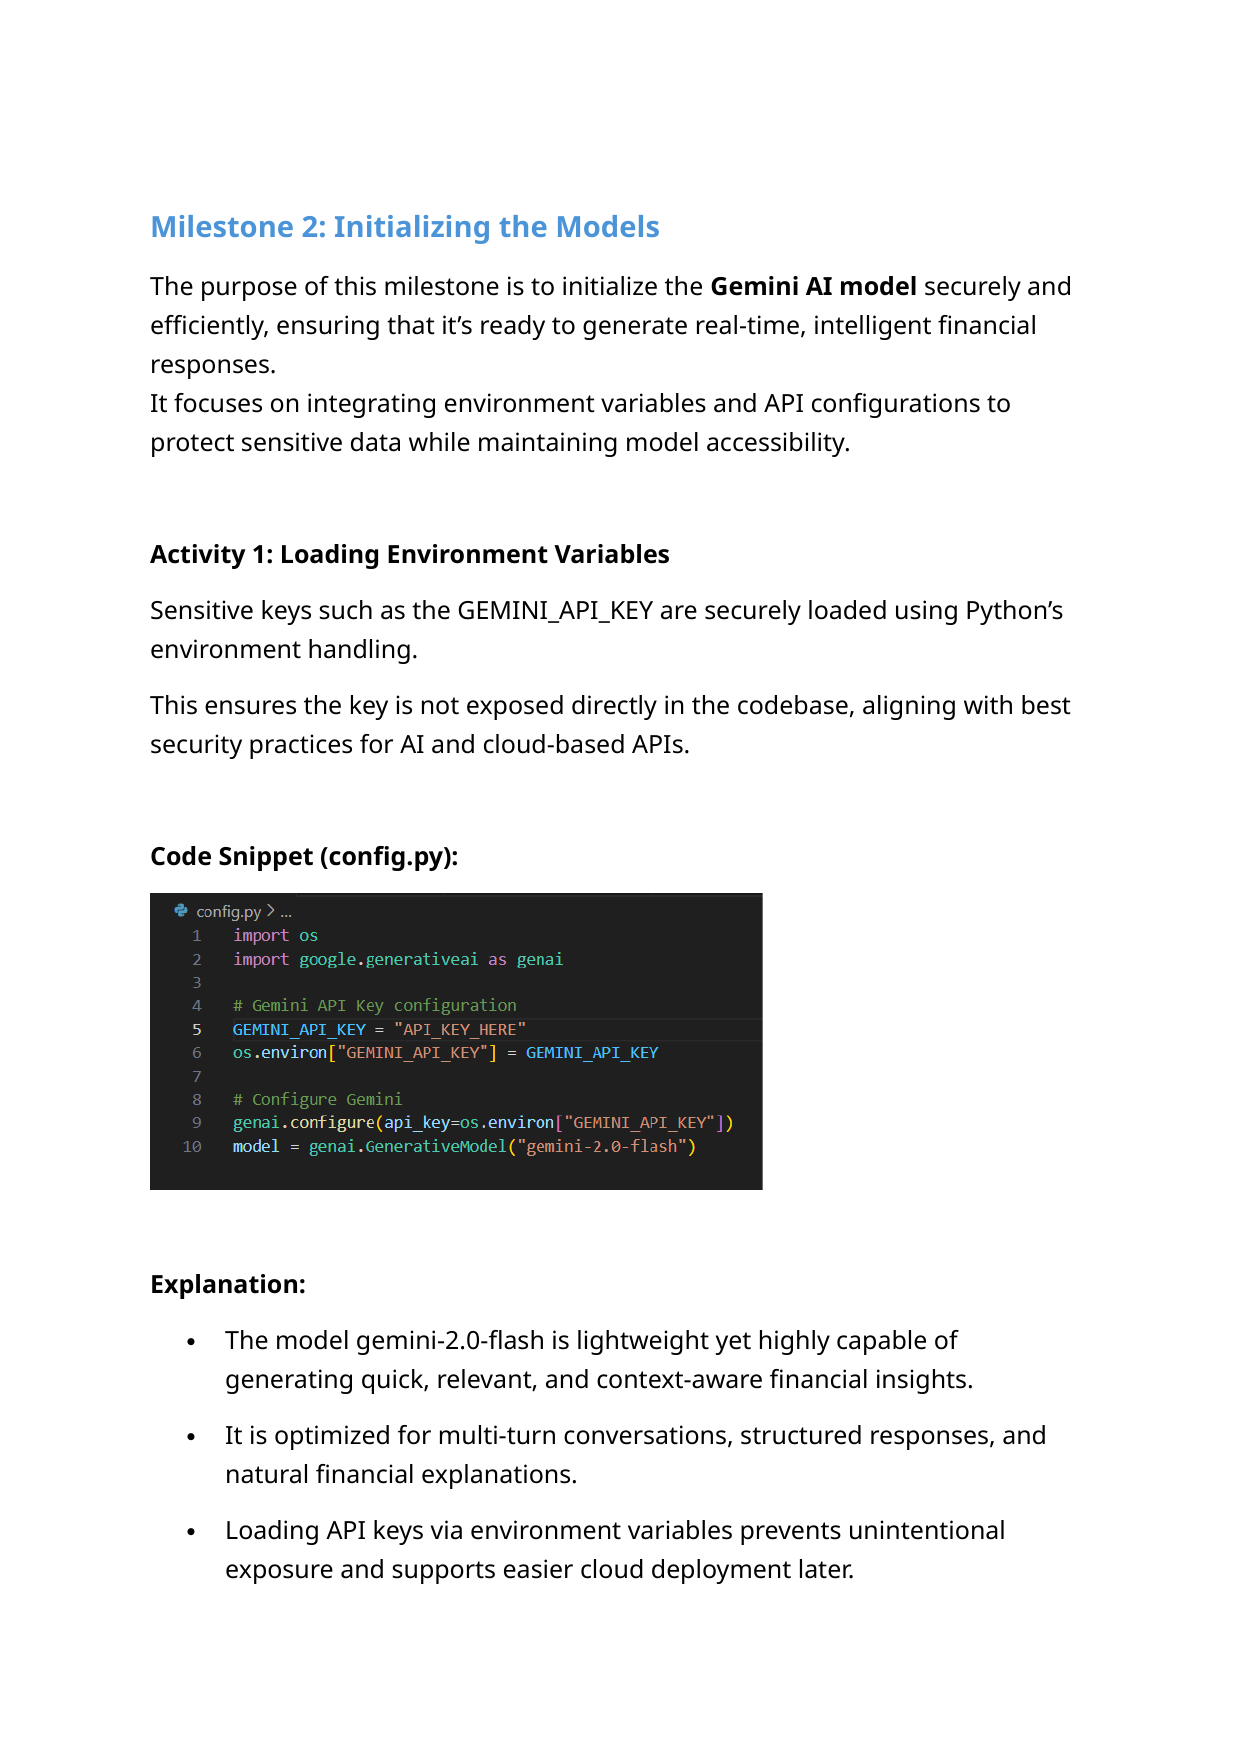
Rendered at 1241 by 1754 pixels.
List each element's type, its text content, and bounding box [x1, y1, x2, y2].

list It is optimized for multi-turn conversations, structured responses, and natural financial explanations. [187, 1418, 1090, 1491]
text This ensures the key is not exposed directly in the codebase, aligning with best security practices for AI and cloud-based APIs. [150, 687, 1090, 761]
text Explanation: [150, 1267, 1090, 1301]
list The model gemini-2.0-flash is lightweight yet highly capable of generating quick, relevant, and context-aware financial insights. [187, 1323, 1090, 1396]
picture [150, 893, 763, 1190]
text Code Snippet (config.py): [150, 838, 1090, 872]
text Sensitive keys such as the GEMINI_API_KEY are securely loaded using Python’s environment handling. [150, 592, 1090, 666]
text Milestone 2: Initializing the Models [150, 206, 1090, 246]
text Activity 1: Loading Environment Variables [150, 536, 1090, 571]
text The purpose of this milestone is to initialize the Gemini AI model securely and efficiently, ensuring that it’s ready to generate real-time, intelligent financial responses. It focuses on integrating environment variables and API configurations to protect sensitive data while maintaining model accessibility. [150, 268, 1090, 459]
list Loading API keys via environment variables prevents unintentional exposure and supports easier cloud deployment later. [187, 1513, 1090, 1586]
